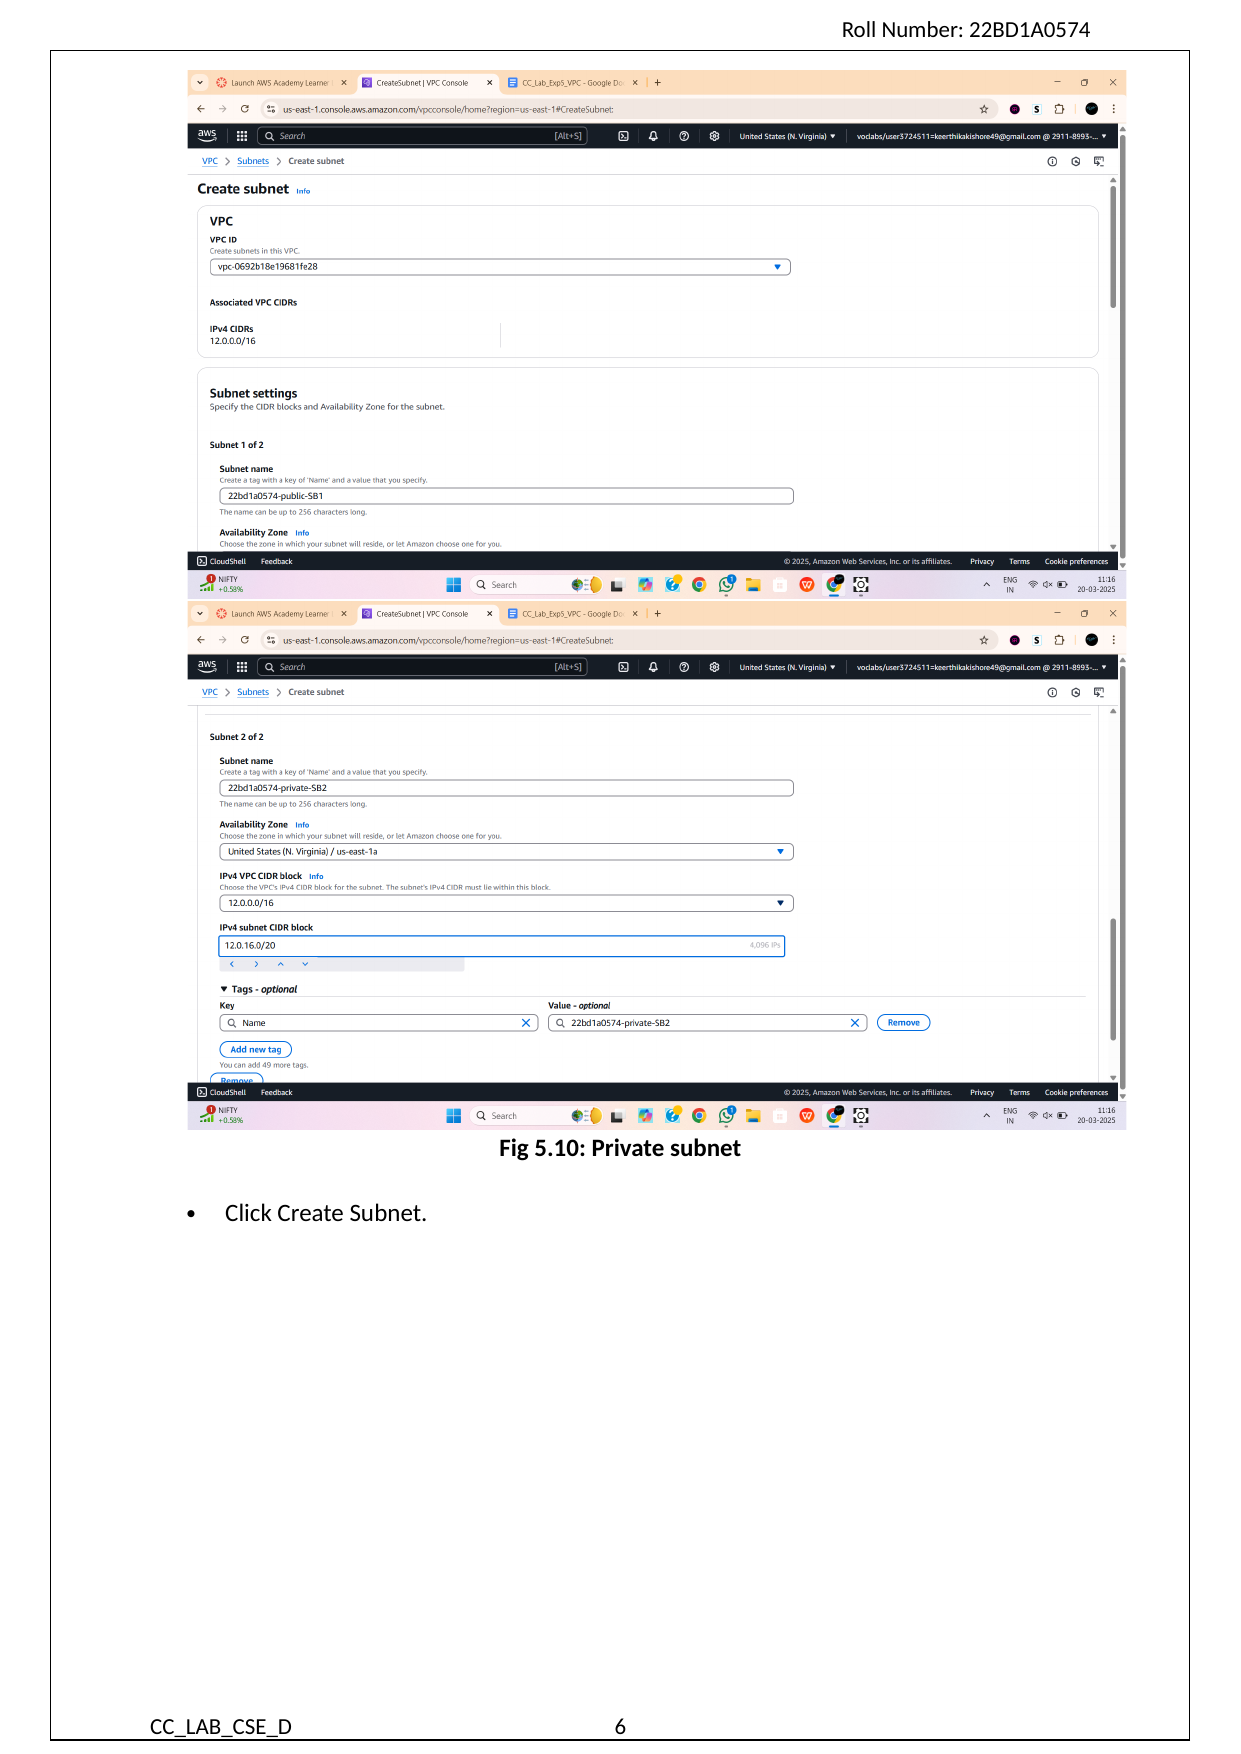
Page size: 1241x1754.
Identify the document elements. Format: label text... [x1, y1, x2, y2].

picture [187, 601, 1127, 1130]
text Fig 5.10: Private subnet [150, 1132, 1090, 1162]
list Click Create Subnet. [187, 1197, 1090, 1228]
picture [187, 70, 1127, 599]
